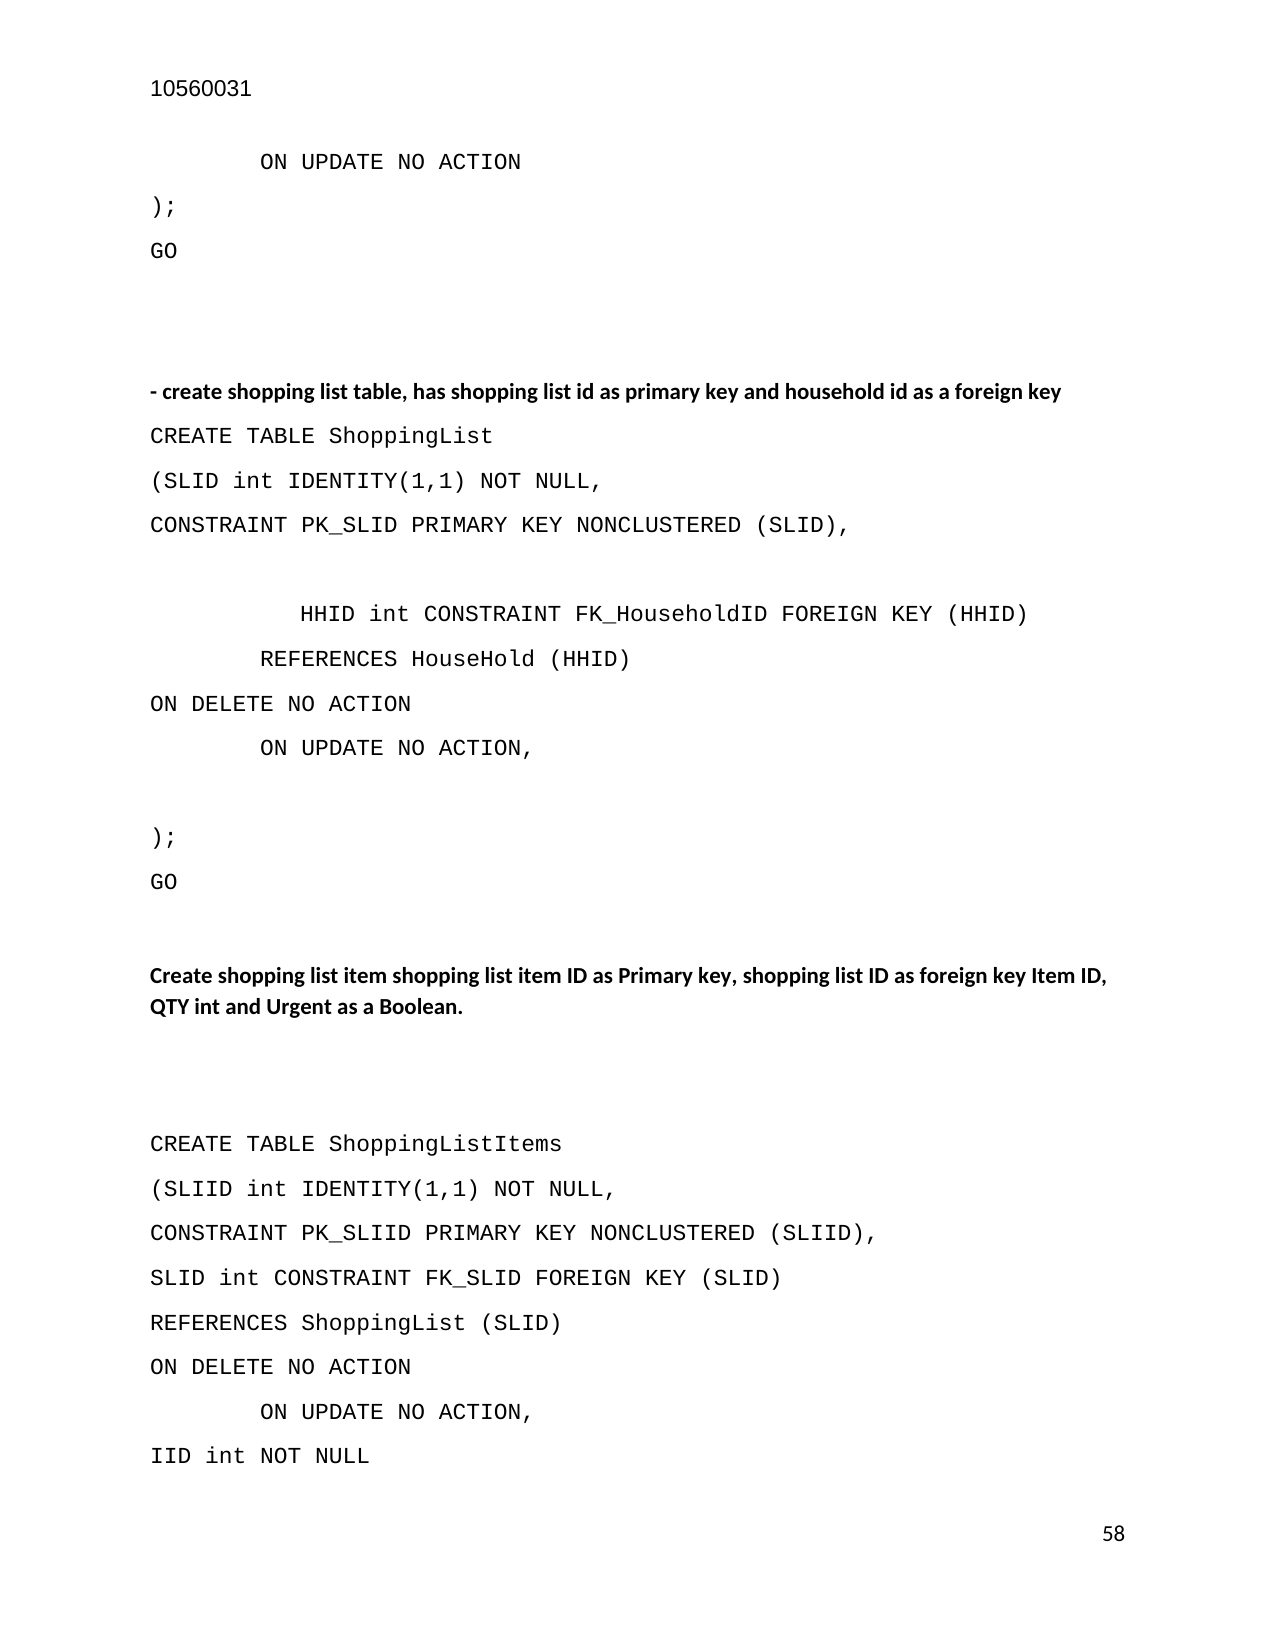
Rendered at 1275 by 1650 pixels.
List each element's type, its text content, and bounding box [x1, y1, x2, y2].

text ON DELETE NO ACTION [150, 692, 1125, 718]
text CREATE TABLE ShoppingList [150, 424, 1125, 450]
text ON UPDATE NO ACTION, [150, 1400, 1125, 1426]
text SLID int CONSTRAINT FK_SLID FOREIGN KEY (SLID) [150, 1266, 1125, 1292]
text - create shopping list table, has shopping list id as primary key and household id as a foreign key [150, 377, 1125, 406]
text GO [150, 870, 1125, 896]
text CREATE TABLE ShoppingListItems [150, 1132, 1125, 1158]
text REFERENCES ShoppingList (SLID) [150, 1311, 1125, 1337]
text IID int NOT NULL [150, 1444, 1125, 1471]
text ON UPDATE NO ACTION [150, 150, 1125, 176]
text ); [150, 194, 1125, 221]
text ); [150, 826, 1125, 852]
text HHID int CONSTRAINT FK_HouseholdID FOREIGN KEY (HHID) [150, 603, 1125, 629]
text (SLID int IDENTITY(1,1) NOT NULL, [150, 469, 1125, 495]
text (SLIID int IDENTITY(1,1) NOT NULL, [150, 1177, 1125, 1203]
text CONSTRAINT PK_SLIID PRIMARY KEY NONCLUSTERED (SLIID), [150, 1222, 1125, 1248]
text REFERENCES HouseHold (HHID) [150, 647, 1125, 673]
text Create shopping list item shopping list item ID as Primary key, shopping list ID as foreign key Item ID, QTY int and Urgent as a Boolean. [150, 962, 1125, 1020]
text CONSTRAINT PK_SLID PRIMARY KEY NONCLUSTERED (SLID), [150, 513, 1125, 539]
text ON DELETE NO ACTION [150, 1355, 1125, 1381]
text ON UPDATE NO ACTION, [150, 736, 1125, 762]
text GO [150, 239, 1125, 265]
